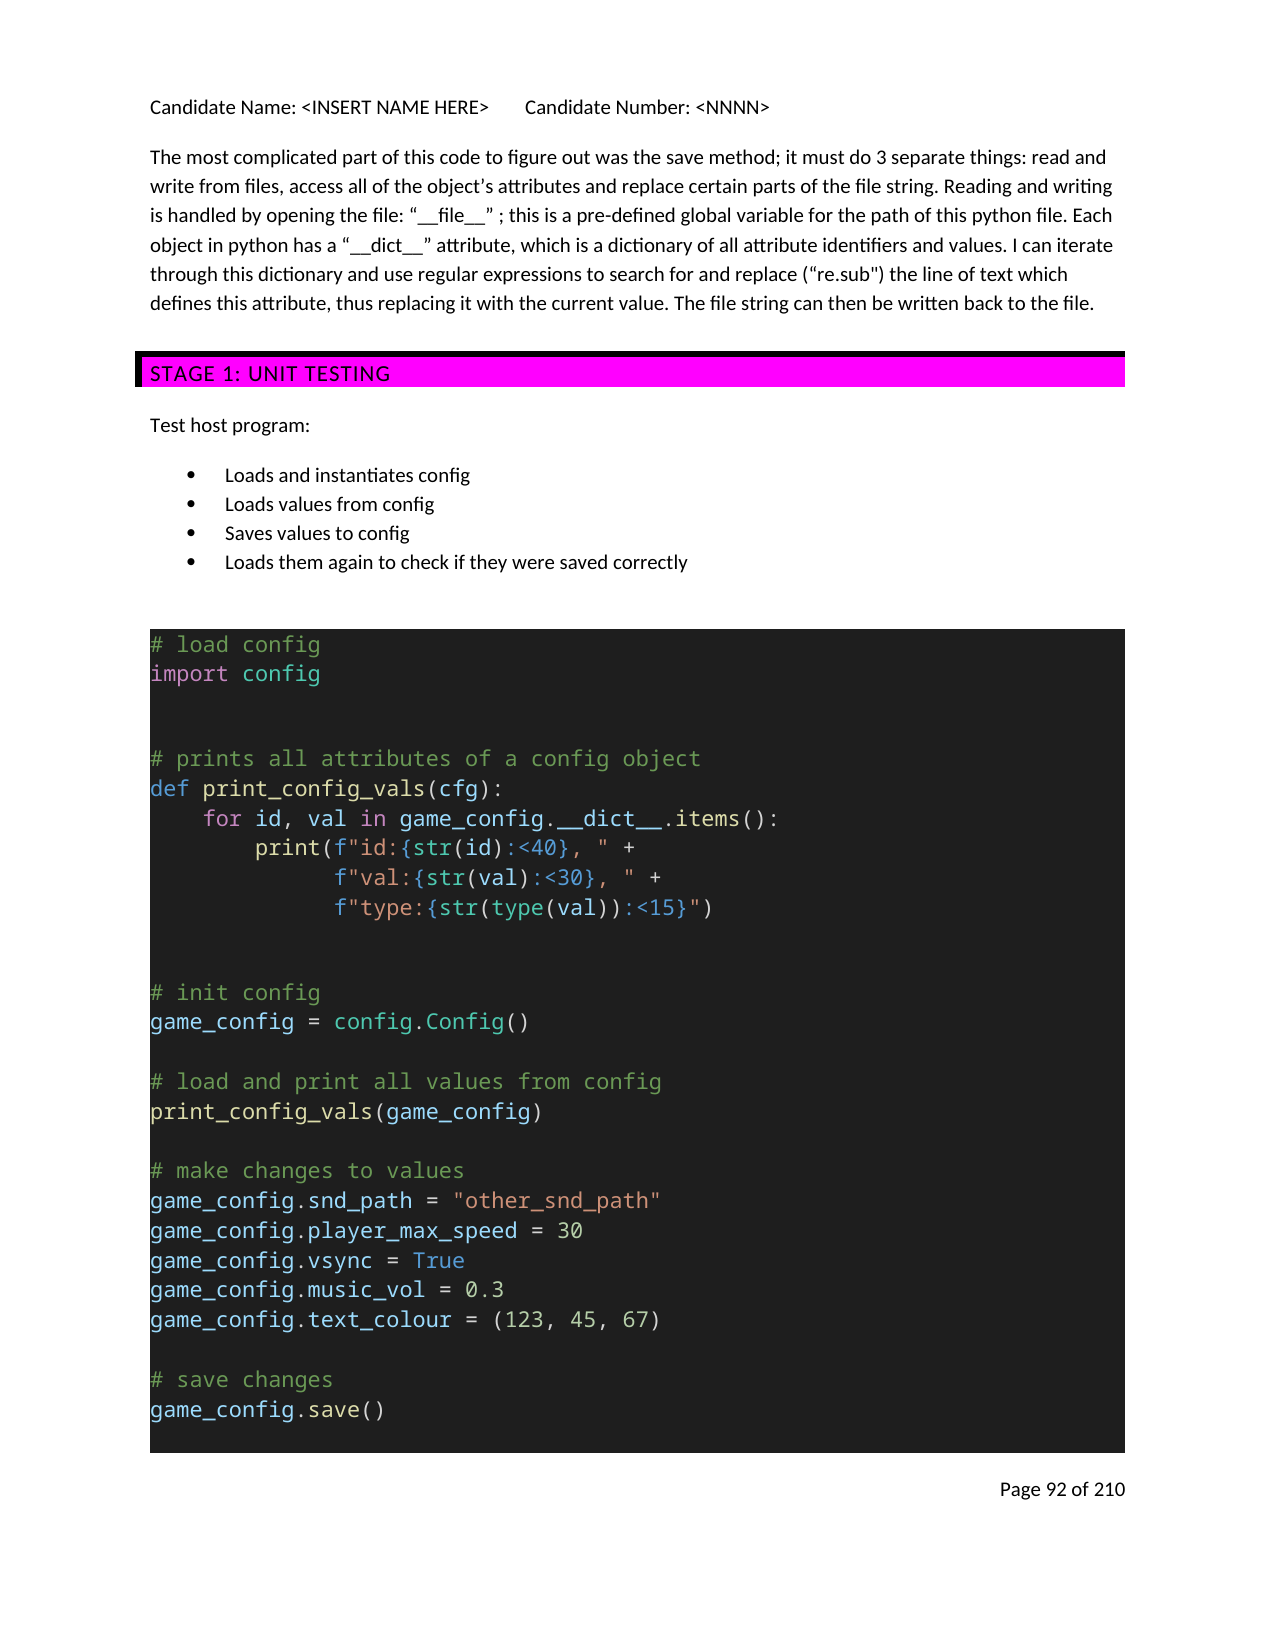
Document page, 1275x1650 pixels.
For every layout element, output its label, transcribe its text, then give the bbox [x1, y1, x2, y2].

text game_config.vsync = True [150, 1245, 1125, 1274]
list Loads and instantiates config [187, 462, 1125, 487]
list Loads values from config [187, 491, 1125, 517]
text # prints all attributes of a config object [150, 743, 1125, 773]
text for id, val in game_config.__dict__.items(): [150, 803, 1125, 832]
text game_config.music_vol = 0.3 [150, 1274, 1125, 1304]
text # make changes to values [150, 1155, 1125, 1185]
text game_config.player_max_speed = 30 [150, 1215, 1125, 1245]
text Test host program: [150, 412, 1125, 437]
text game_config.save() [150, 1394, 1125, 1423]
text Stage 1: Unit Testing [142, 357, 1125, 387]
text game_config.snd_path = "other_snd_path" [150, 1185, 1125, 1215]
text game_config.text_colour = (123, 45, 67) [150, 1304, 1125, 1334]
text game_config = config.Config() [150, 1006, 1125, 1036]
text print(f"id:{str(id):<40}, " + [150, 832, 1125, 862]
text # save changes [150, 1364, 1125, 1394]
text import config [150, 658, 1125, 688]
text # load and print all values from config [150, 1066, 1125, 1096]
text The most complicated part of this code to figure out was the save method; it must do 3 separate things: read and write from files, access all of the object’s attributes and replace certain parts of the file string. Reading and writing is handled by opening the file: “__file__” ; this is a pre-defined global variable for the path of this python file. Each object in python has a “__dict__” attribute, which is a dictionary of all attribute identifiers and values. I can iterate through this dictionary and use regular expressions to search for and replace (“re.sub") the line of text which defines this attribute, thus replacing it with the current value. The file string can then be written back to the file. [150, 144, 1125, 316]
list Saves values to config [187, 520, 1125, 546]
text def print_config_vals(cfg): [150, 773, 1125, 803]
text print_config_vals(game_config) [150, 1096, 1125, 1126]
text # load config [150, 629, 1125, 658]
text f"type:{str(type(val)):<15}") [150, 892, 1125, 922]
text # init config [150, 977, 1125, 1006]
list Loads them again to check if they were saved correctly [187, 549, 1125, 575]
text f"val:{str(val):<30}, " + [150, 862, 1125, 892]
